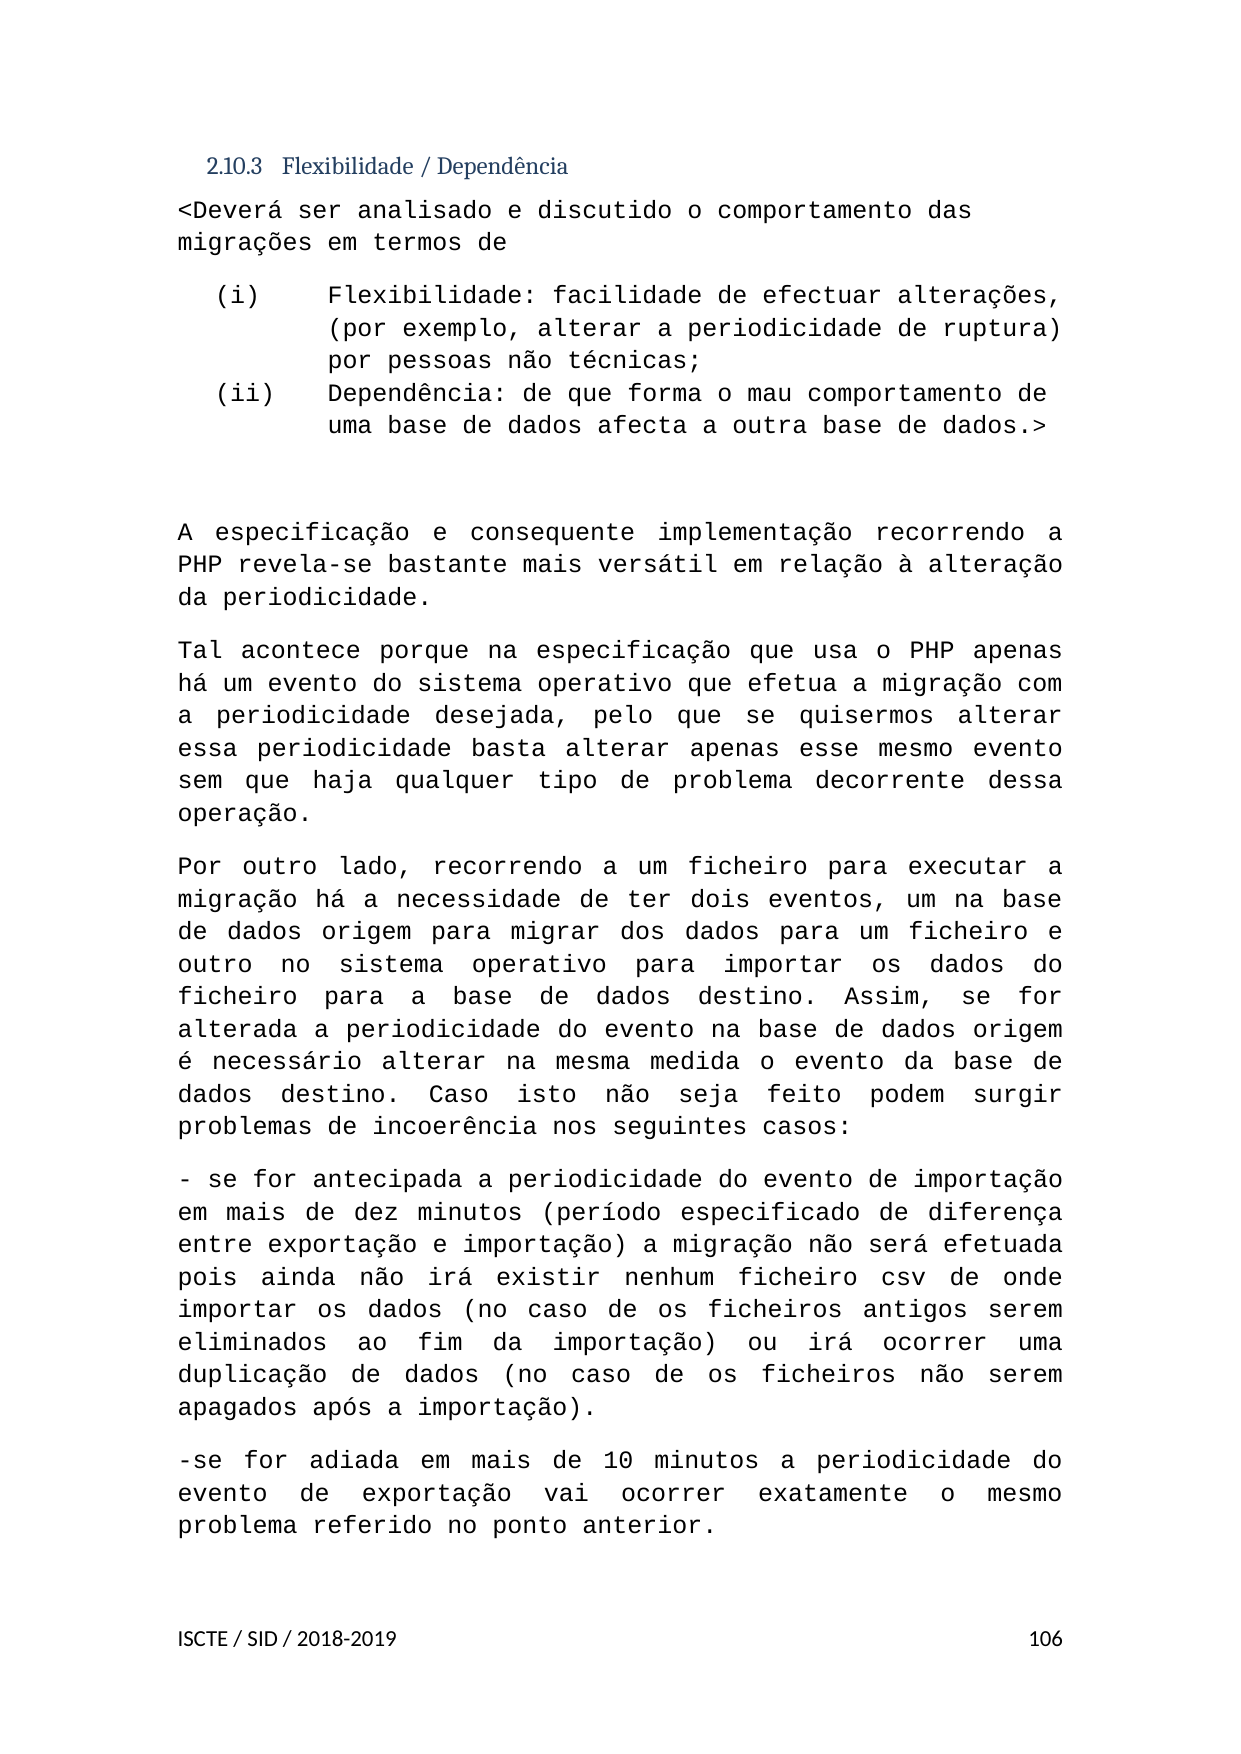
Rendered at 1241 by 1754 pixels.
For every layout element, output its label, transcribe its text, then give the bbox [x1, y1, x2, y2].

text Tal acontece porque na especificação que usa o PHP apenas há um evento do sistema operativo que efetua a migração com a periodicidade desejada, pelo que se quisermos alterar essa periodicidade basta alterar apenas esse mesmo evento sem que haja qualquer tipo de problema decorrente dessa operação. [177, 638, 1063, 829]
text <Deverá ser analisado e discutido o comportamento das migrações em termos de [177, 197, 1063, 258]
list Flexibilidade: facilidade de efectuar alterações, (por exemplo, alterar a periodicidade de ruptura) por pessoas não técnicas; [215, 283, 1063, 376]
list Dependência: de que forma o mau comportamento de uma base de dados afecta a outra base de dados.> [215, 381, 1063, 441]
text Por outro lado, recorrendo a um ficheiro para executar a migração há a necessidade de ter dois eventos, um na base de dados origem para migrar dos dados para um ficheiro e outro no sistema operativo para importar os dados do ficheiro para a base de dados destino. Assim, se for alterada a periodicidade do evento na base de dados origem é necessário alterar na mesma medida o evento da base de dados destino. Caso isto não seja feito podem surgir problemas de incoerência nos seguintes casos: [177, 854, 1063, 1142]
subtitle Flexibilidade / Dependência [207, 152, 1063, 181]
text - se for antecipada a periodicidade do evento de importação em mais de dez minutos (período especificado de diferença entre exportação e importação) a migração não será efetuada pois ainda não irá existir nenhum ficheiro csv de onde importar os dados (no caso de os ficheiros antigos serem eliminados ao fim da importação) ou irá ocorrer uma duplicação de dados (no caso de os ficheiros não serem apagados após a importação). [177, 1167, 1063, 1423]
text -se for adiada em mais de 10 minutos a periodicidade do evento de exportação vai ocorrer exatamente o mesmo problema referido no ponto anterior. [177, 1448, 1063, 1541]
text A especificação e consequente implementação recorrendo a PHP revela-se bastante mais versátil em relação à alteração da periodicidade. [177, 519, 1063, 613]
